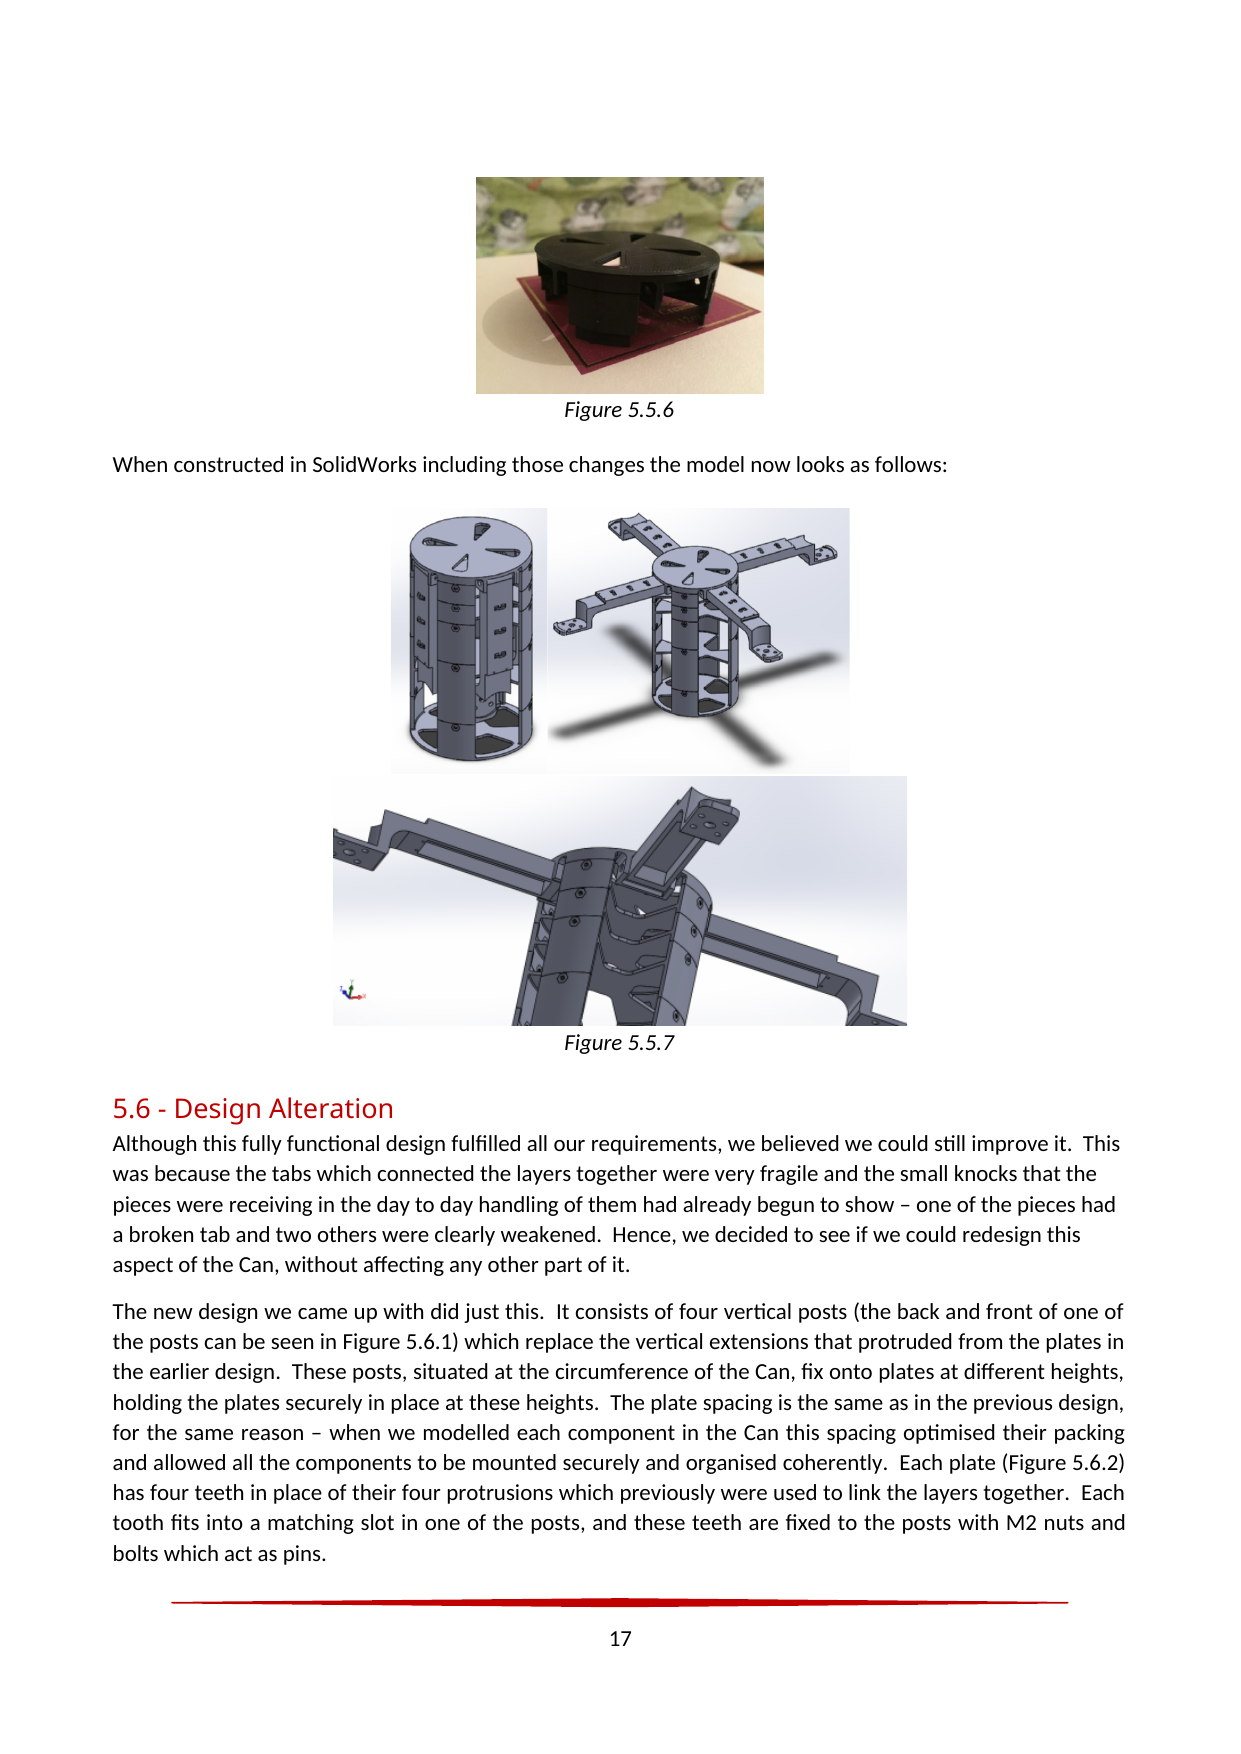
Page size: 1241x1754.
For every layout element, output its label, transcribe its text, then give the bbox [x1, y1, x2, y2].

text Although this fully functional design fulfilled all our requirements, we believed we could still improve it. This was because the tabs which connected the layers together were very fragile and the small knocks that the pieces were receiving in the day to day handling of them had already begun to show – one of the pieces had a broken tab and two others were clearly weakened. Hence, we decided to see if we could redesign this aspect of the Can, without affecting any other part of it. [112, 1129, 1128, 1278]
text When constructed in SolidWorks including those changes the model now looks as follows: [112, 451, 1128, 478]
text Figure 5.5.6 [112, 396, 1128, 424]
picture [390, 508, 850, 774]
picture [333, 776, 908, 1026]
text The new design we came up with did just this. It consists of four vertical posts (the back and front of one of the posts can be seen in Figure 5.6.1) which replace the vertical extensions that protruded from the plates in the earlier design. These posts, situated at the circumference of the Can, fix onto plates at different heights, holding the plates securely in place at these heights. The plate spacing is the same as in the previous design, for the same reason – when we modelled each component in the Can this spacing optimised their packing and allowed all the components to be mounted securely and organised coherently. Each plate (Figure 5.6.2) has four teeth in place of their four protrusions which previously were used to link the layers together. Each tooth fits into a matching slot in one of the posts, and these teeth are fixed to the posts with M2 nuts and bolts which act as pins. [112, 1297, 1128, 1567]
picture [476, 177, 764, 394]
subtitle 5.6 - Design Alteration [112, 1089, 1128, 1126]
text Figure 5.5.7 [112, 1028, 1128, 1056]
